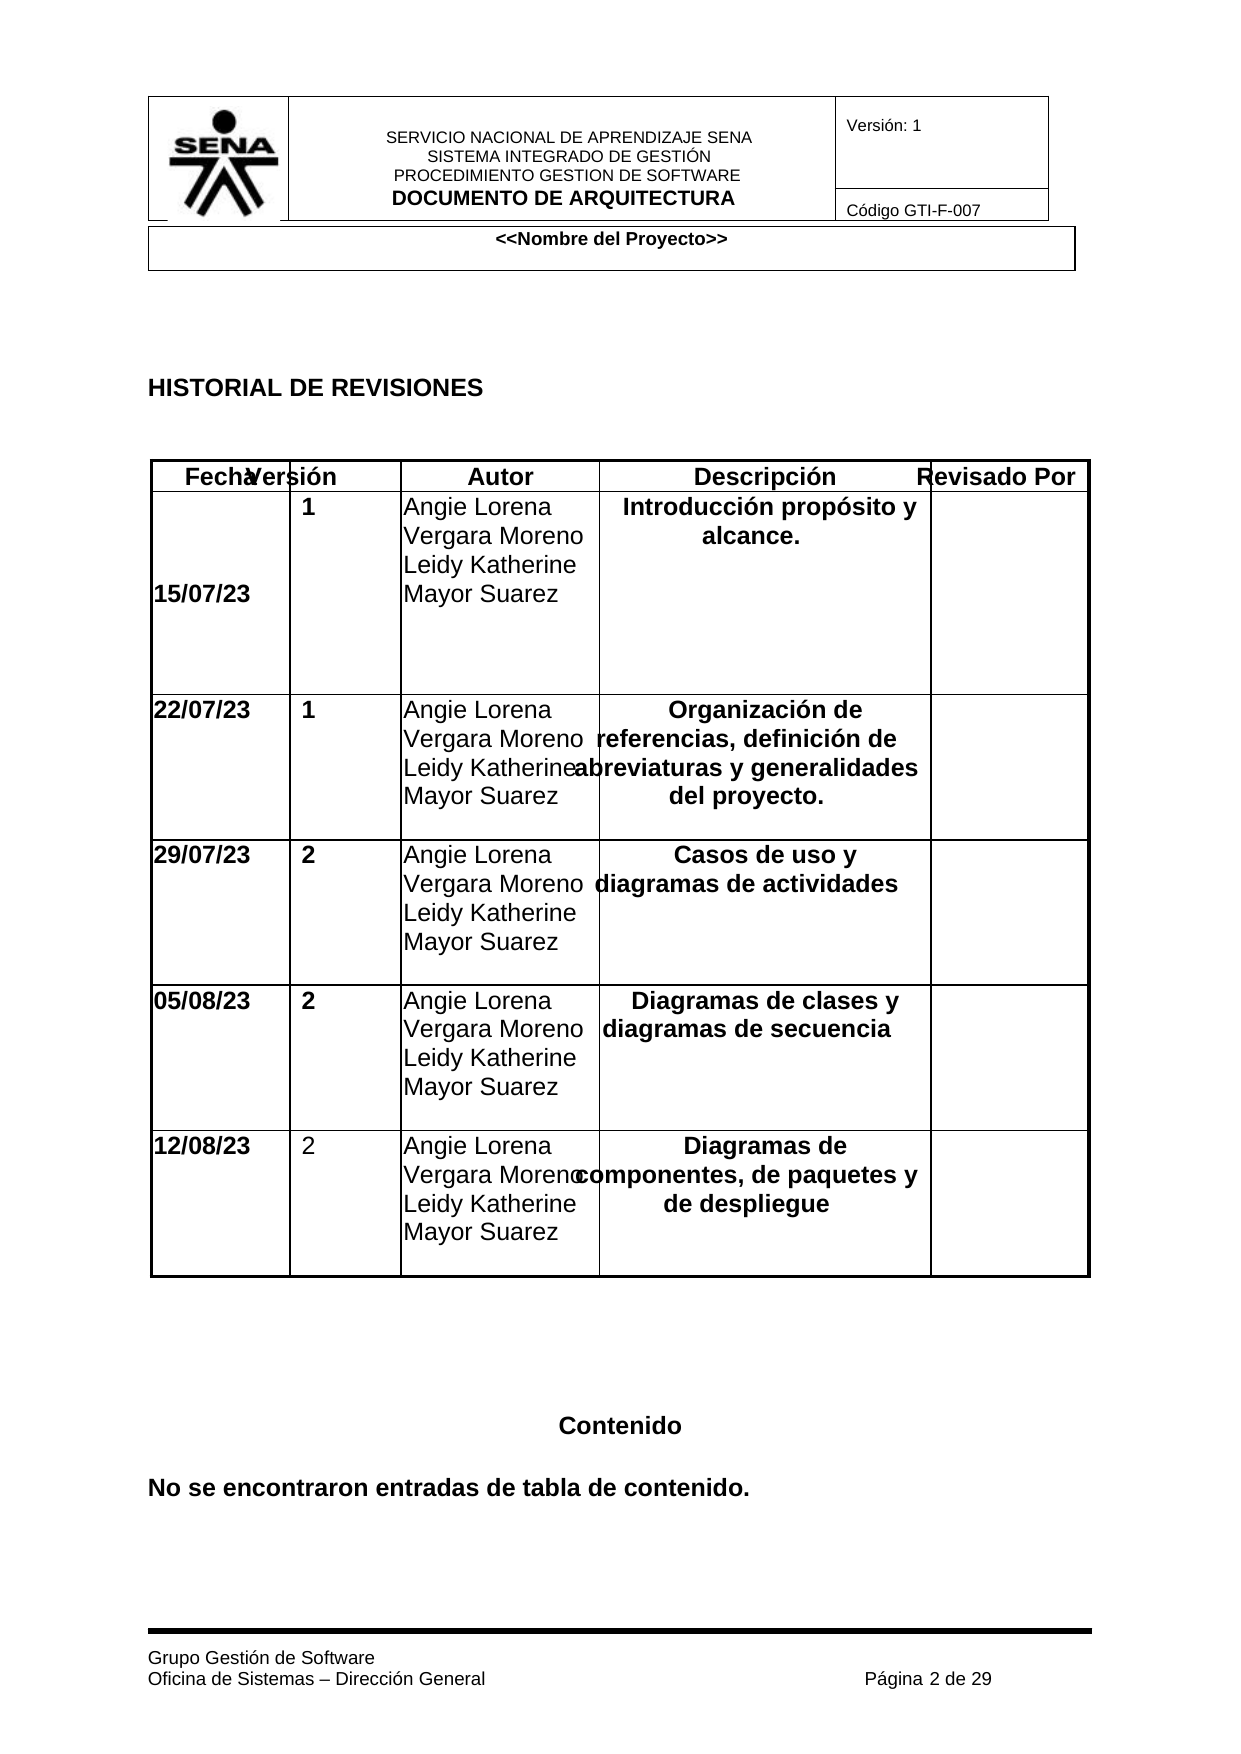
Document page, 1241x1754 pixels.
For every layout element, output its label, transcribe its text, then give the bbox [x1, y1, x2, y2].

table_cell [932, 1131, 1087, 1275]
table_cell [932, 841, 1087, 984]
table_cell Diagramas de componentes, de paquetes y de despliegue [600, 1131, 930, 1275]
table_cell 1 [291, 695, 400, 839]
table_cell 22/07/23 [153, 695, 289, 839]
table_cell 12/08/23 [153, 1131, 289, 1275]
table_cell Casos de uso y diagramas de actividades [600, 841, 930, 984]
table_cell Angie Lorena Vergara Moreno Leidy Katherine Mayor Suarez [402, 841, 599, 984]
table_cell 2 [291, 841, 400, 984]
table_header Autor [402, 462, 599, 491]
table_cell 29/07/23 [153, 841, 289, 984]
table_cell 1 [291, 492, 400, 693]
table_cell 15/07/23 [153, 492, 289, 693]
text Contenido [148, 1411, 1092, 1440]
table_cell [932, 492, 1087, 693]
table_cell 05/08/23 [153, 986, 289, 1129]
table_header Versión [291, 462, 400, 491]
table_cell Angie Lorena Vergara Moreno Leidy Katherine Mayor Suarez [402, 1131, 599, 1275]
text HISTORIAL DE REVISIONES [148, 373, 1092, 401]
table_header Descripción [600, 462, 930, 491]
table_cell [932, 986, 1087, 1129]
table_cell 2 [291, 986, 400, 1129]
table_cell 2 [291, 1131, 400, 1275]
table_cell Angie Lorena Vergara Moreno Leidy Katherine Mayor Suarez [402, 492, 599, 693]
picture [167, 106, 281, 221]
table_header Revisado Por [932, 462, 1087, 491]
table_cell [932, 695, 1087, 839]
table_cell Diagramas de clases y diagramas de secuencia [600, 986, 930, 1129]
table_cell Organización de referencias, definición de abreviaturas y generalidades del proyecto. [600, 695, 930, 839]
table_cell Angie Lorena Vergara Moreno Leidy Katherine Mayor Suarez [402, 986, 599, 1129]
table_header Fecha [153, 462, 289, 491]
table_cell Introducción propósito y alcance. [600, 492, 930, 693]
table_cell Angie Lorena Vergara Moreno Leidy Katherine Mayor Suarez [402, 695, 599, 839]
